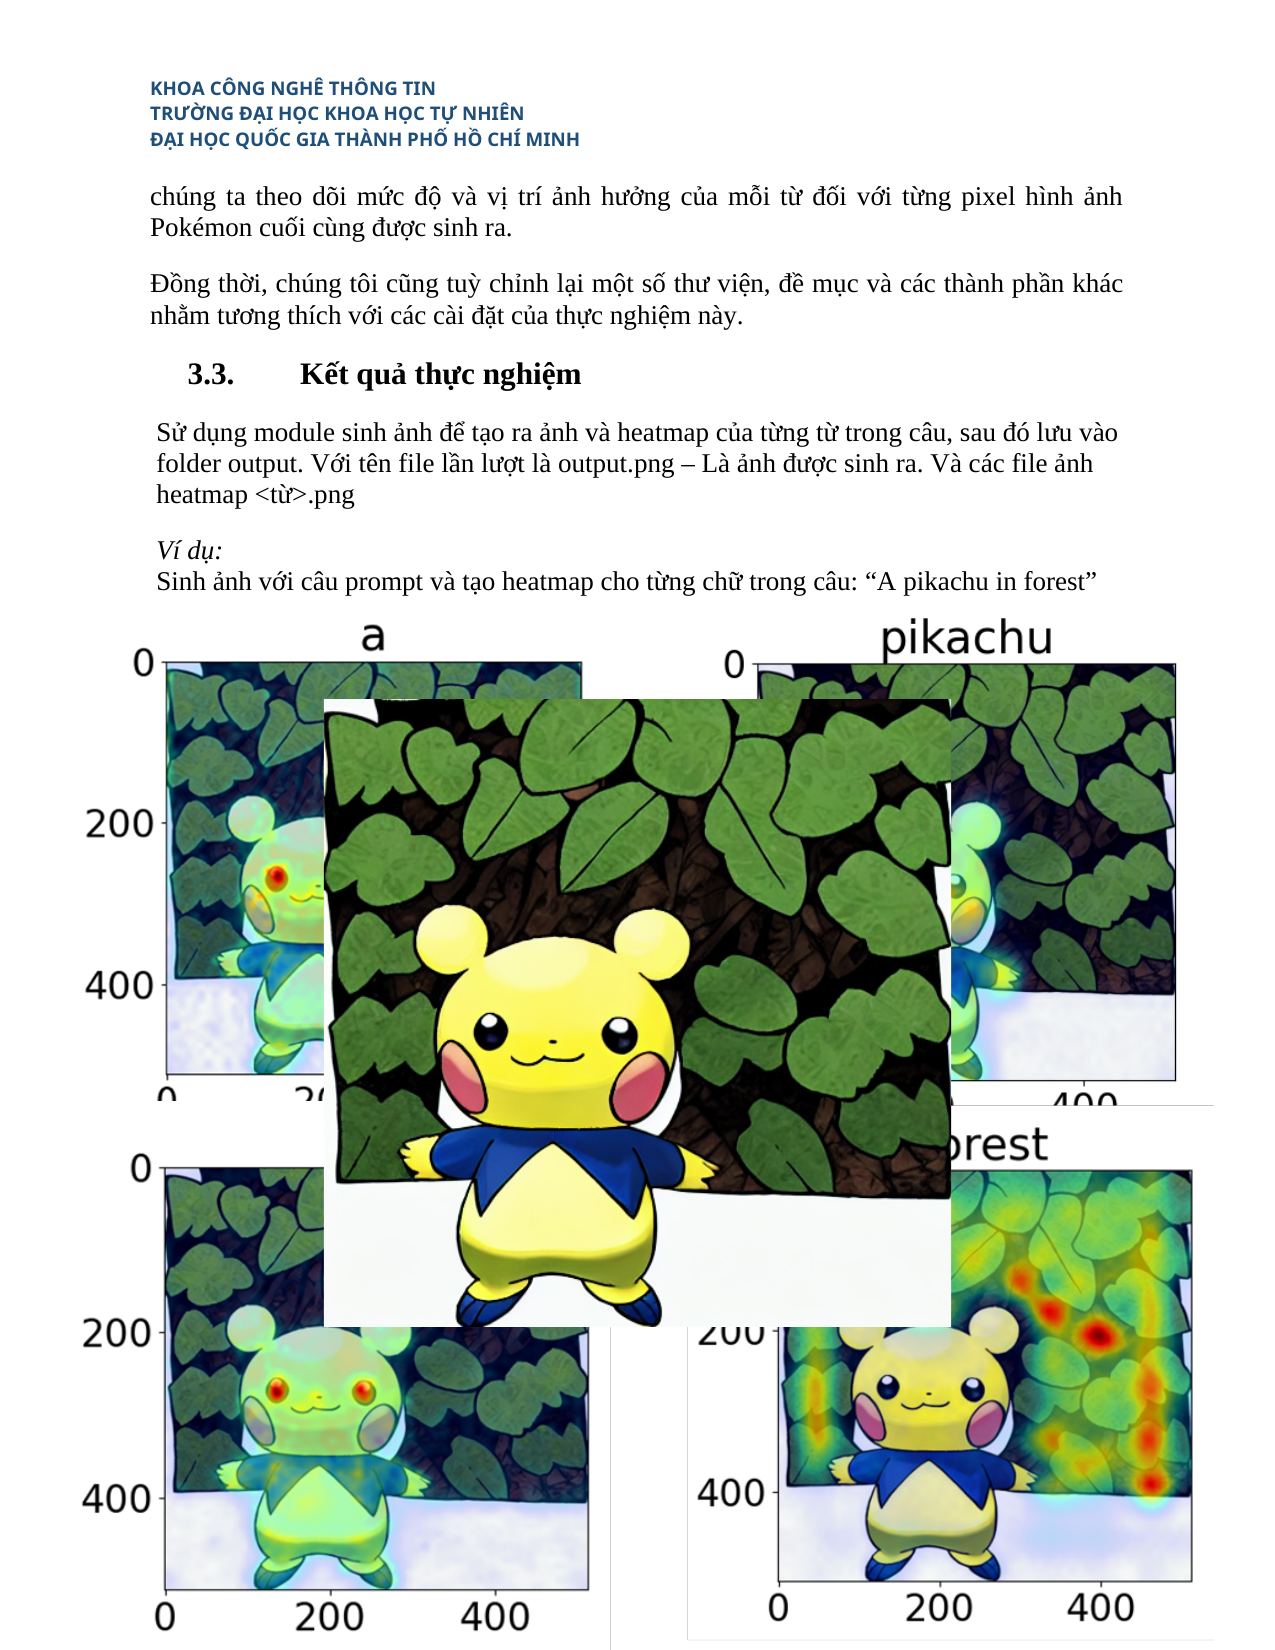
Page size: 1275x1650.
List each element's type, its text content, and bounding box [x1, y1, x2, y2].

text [150, 180, 1125, 243]
picture [73, 596, 1214, 1650]
text Sử dụng module sinh ảnh để tạo ra ảnh và heatmap của từng từ trong câu, sau đó lưu vào folder output. Với tên file lần lượt là output.png – Là ảnh được sinh ra. Và các file ảnh heatmap <từ>.png [156, 416, 1125, 509]
text Đồng thời, chúng tôi cũng tuỳ chỉnh lại một số thư viện, đề mục và các thành phần khác nhằm tương thích với các cài đặt của thực nghiệm này. [150, 268, 1125, 330]
subtitle 3.3. Kết quả thực nghiệm [150, 355, 1125, 391]
text Ví dụ: Sinh ảnh với câu prompt và tạo heatmap cho từng chữ trong câu: “A pikachu in forest” [156, 534, 1125, 597]
